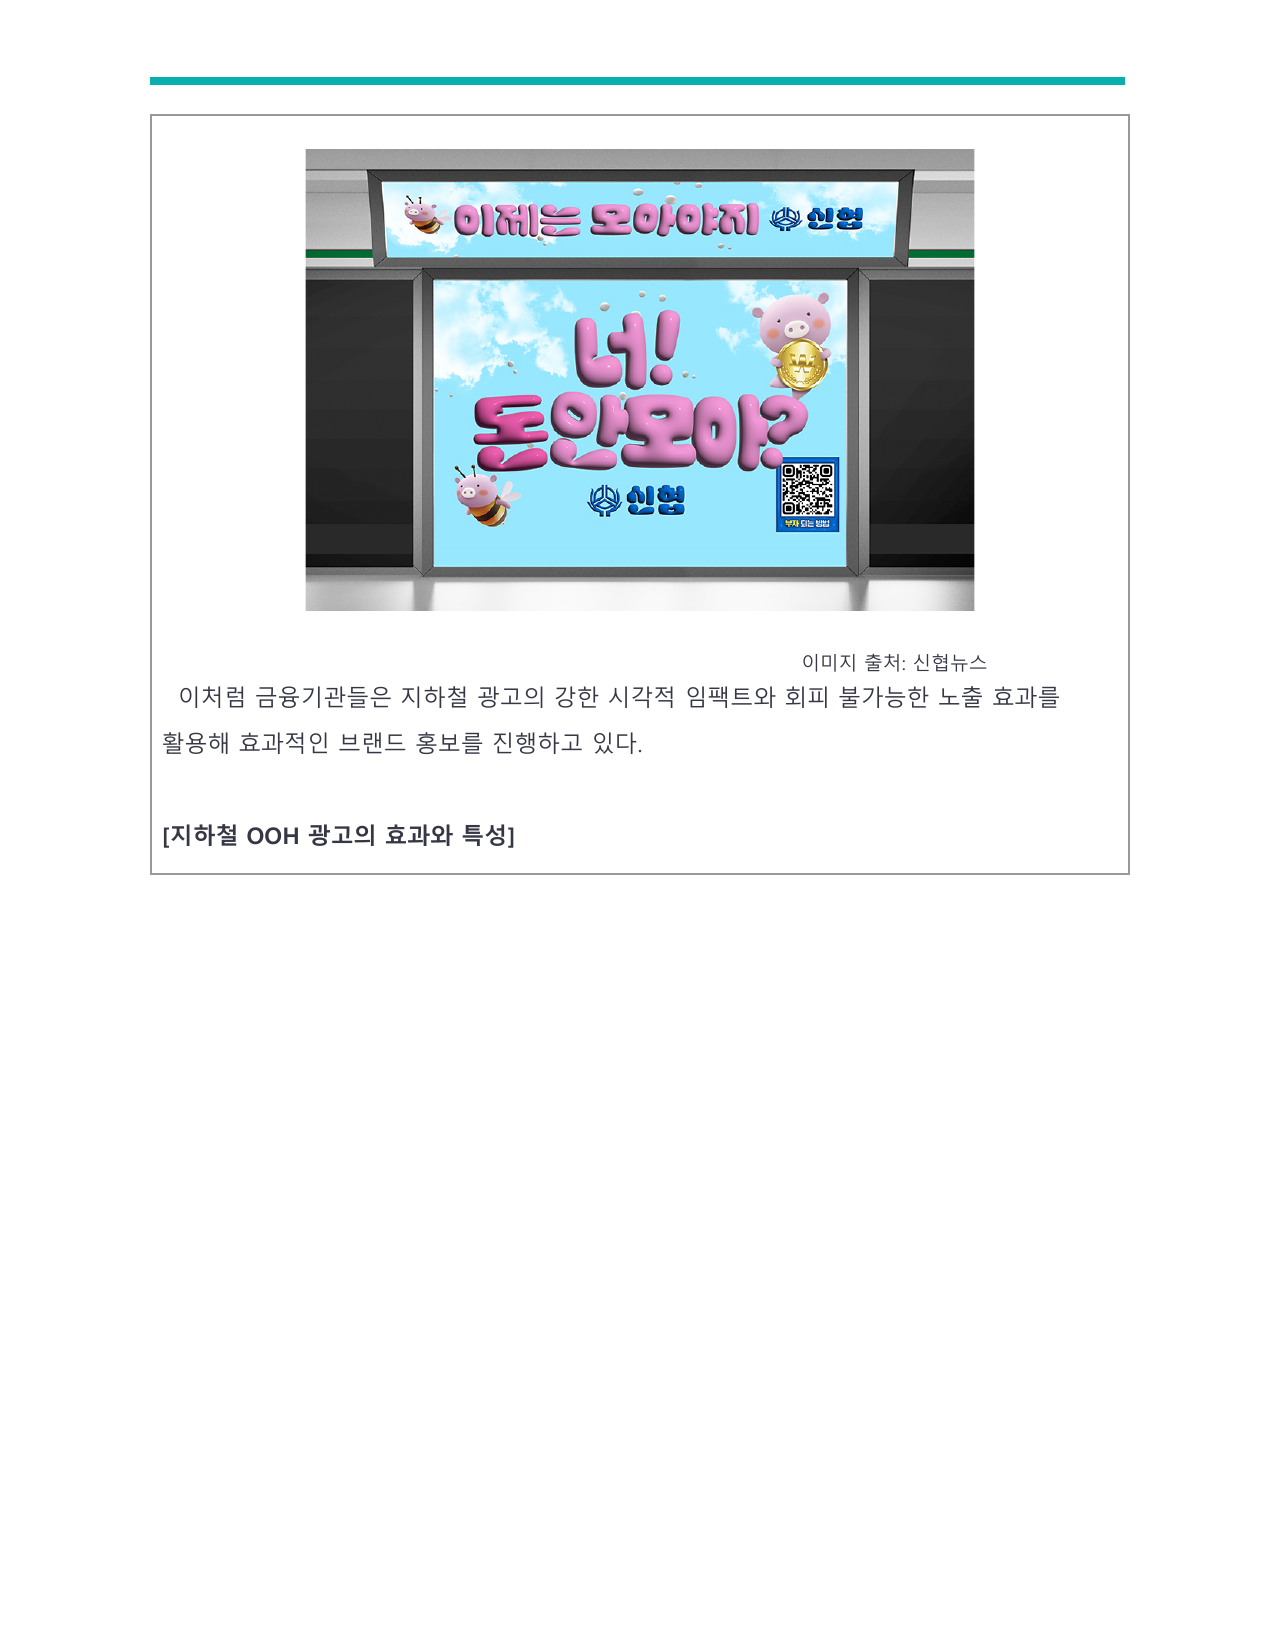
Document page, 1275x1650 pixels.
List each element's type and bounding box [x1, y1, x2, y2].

table_cell [152, 116, 1128, 873]
picture [150, 77, 1125, 85]
picture [305, 149, 975, 611]
